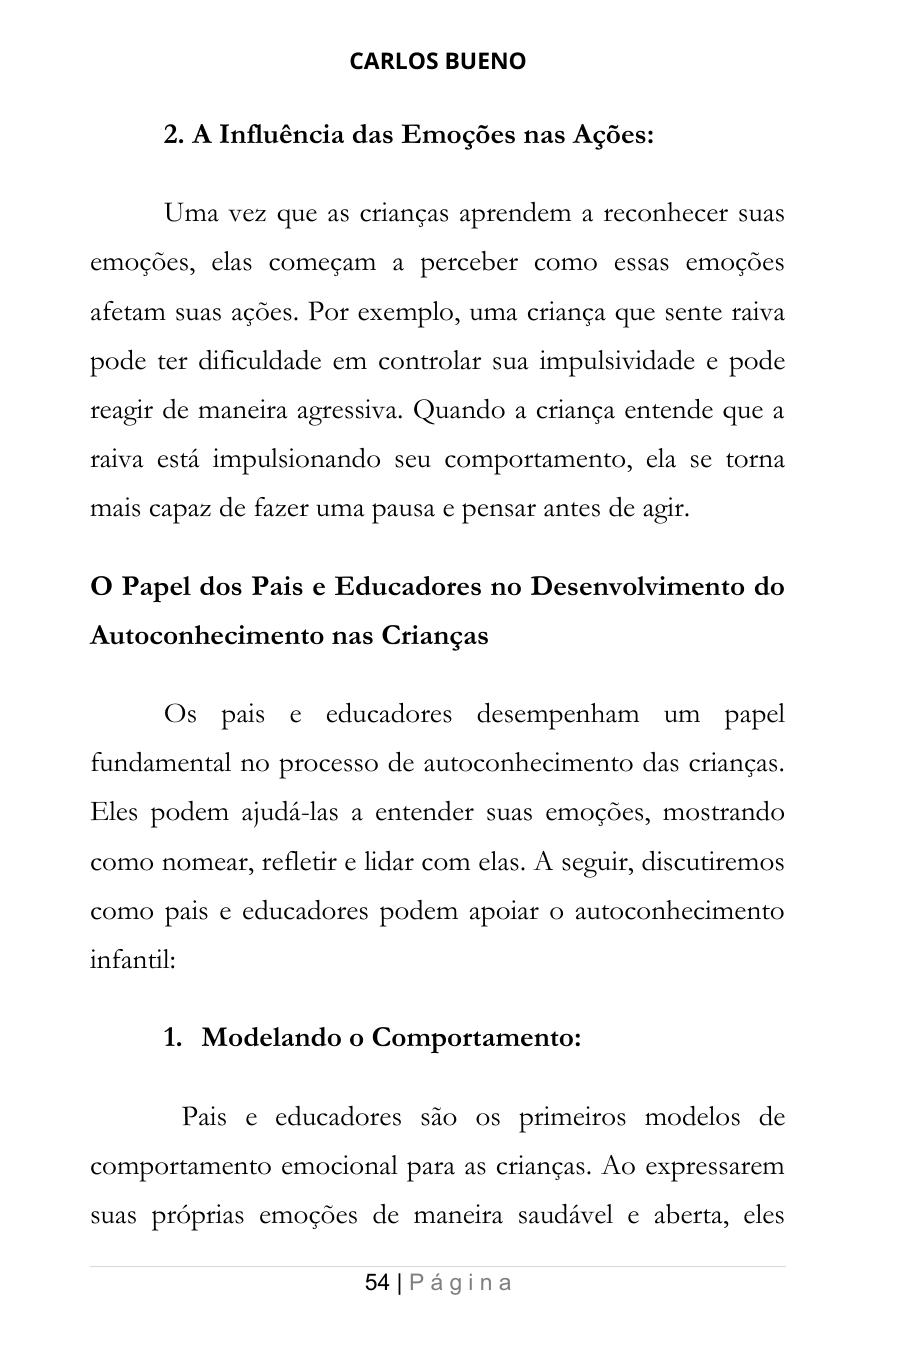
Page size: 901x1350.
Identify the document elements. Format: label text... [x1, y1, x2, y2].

text Uma vez que as crianças aprendem a reconhecer suas emoções, elas começam a perceber como essas emoções afetam suas ações. Por exemplo, uma criança que sente raiva pode ter dificuldade em controlar sua impulsividade e pode reagir de maneira agressiva. Quando a criança entende que a raiva está impulsionando seu comportamento, ela se torna mais capaz de fazer uma pausa e pensar antes de agir. [90, 196, 786, 524]
text 2. A Influência das Emoções nas Ações: [90, 118, 786, 151]
text Os pais e educadores desempenham um papel fundamental no processo de autoconhecimento das crianças. Eles podem ajudá-las a entender suas emoções, mostrando como nomear, refletir e lidar com elas. A seguir, discutiremos como pais e educadores podem apoiar o autoconhecimento infantil: [90, 697, 786, 976]
text O Papel dos Pais e Educadores no Desenvolvimento do Autoconhecimento nas Crianças [90, 570, 786, 652]
list Modelando o Comportamento: [164, 1021, 786, 1054]
